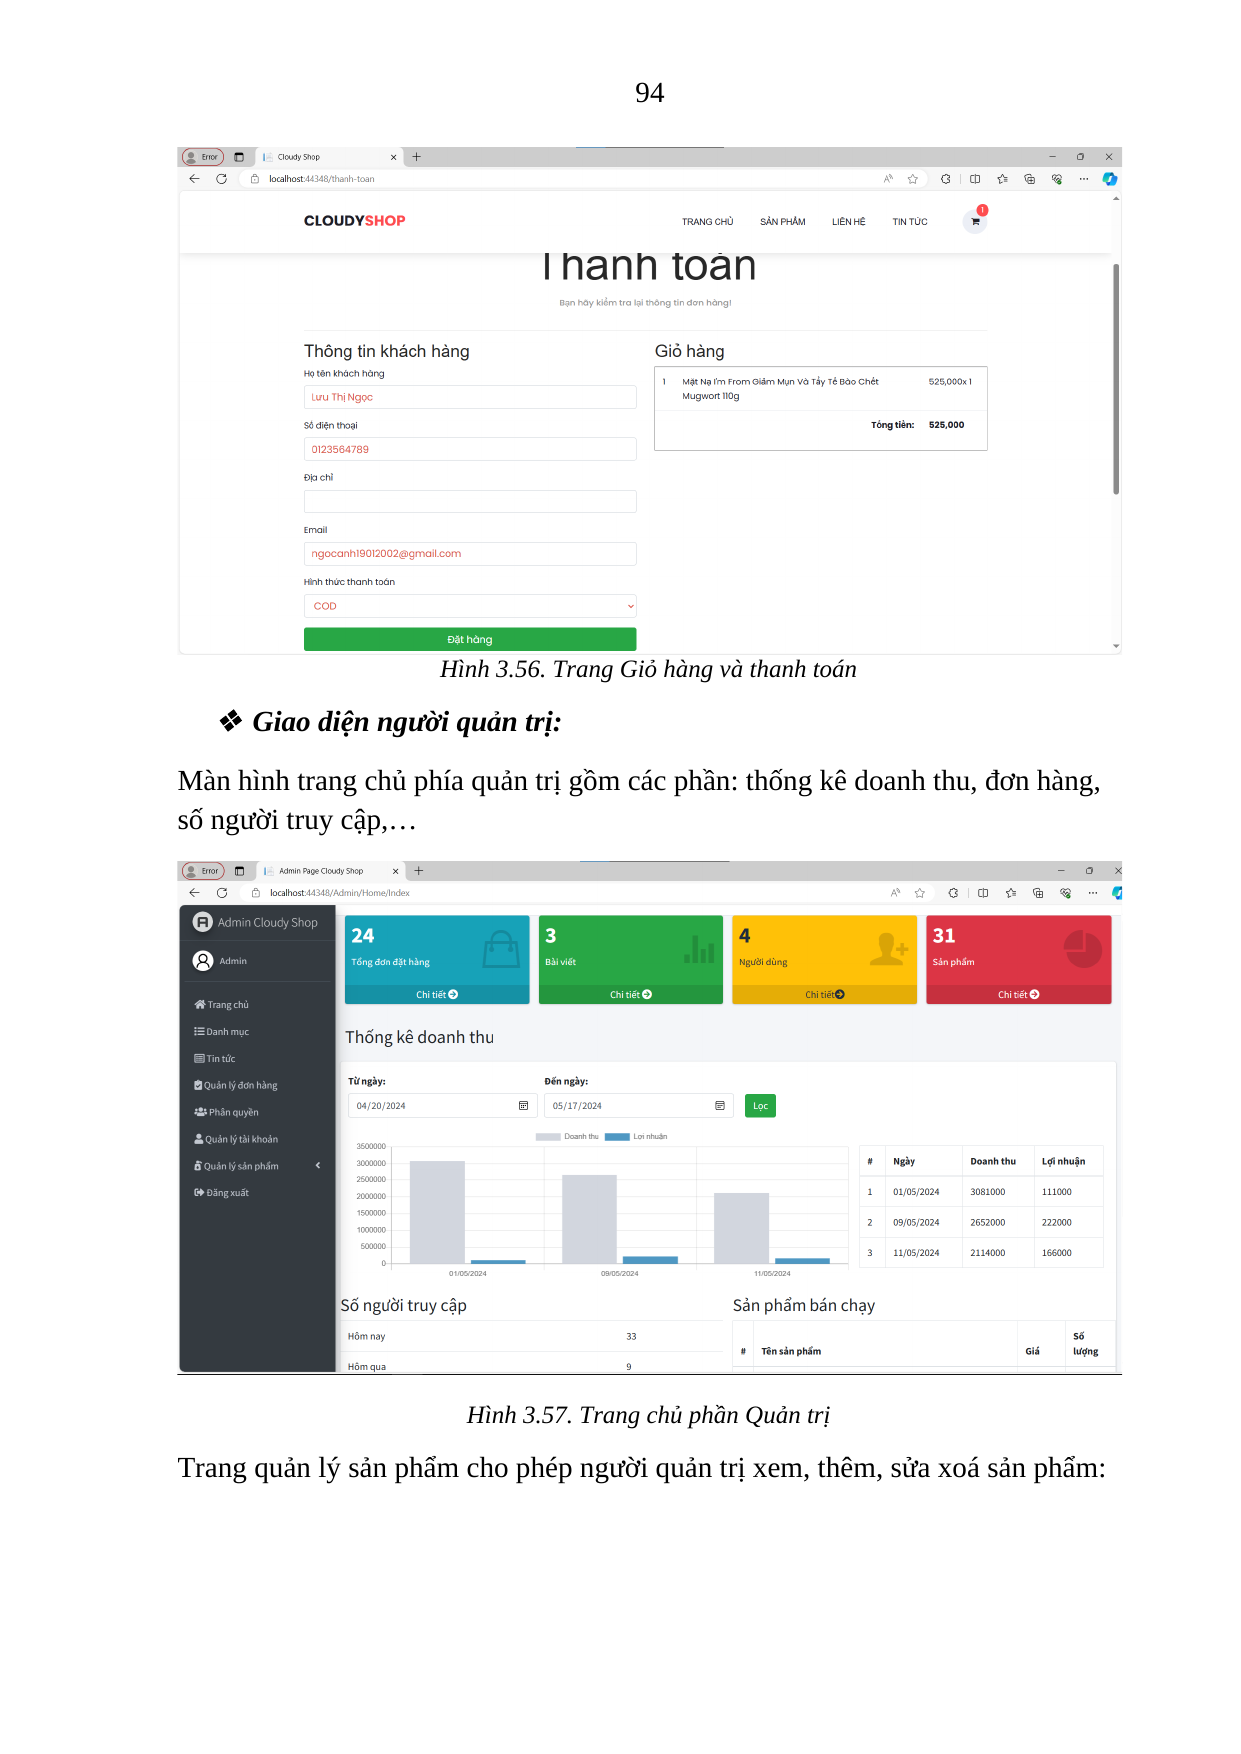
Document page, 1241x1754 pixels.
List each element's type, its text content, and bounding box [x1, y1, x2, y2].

picture [177, 147, 1123, 655]
list Giao diện người quản trị: [215, 704, 1122, 737]
text Màn hình trang chủ phía quản trị gồm các phần: thống kê doanh thu, đơn hàng, số người truy cập,… [177, 763, 1122, 835]
text Trang quản lý sản phẩm cho phép người quản trị xem, thêm, sửa xoá sản phẩm: [177, 1450, 1122, 1484]
picture [177, 861, 1123, 1375]
